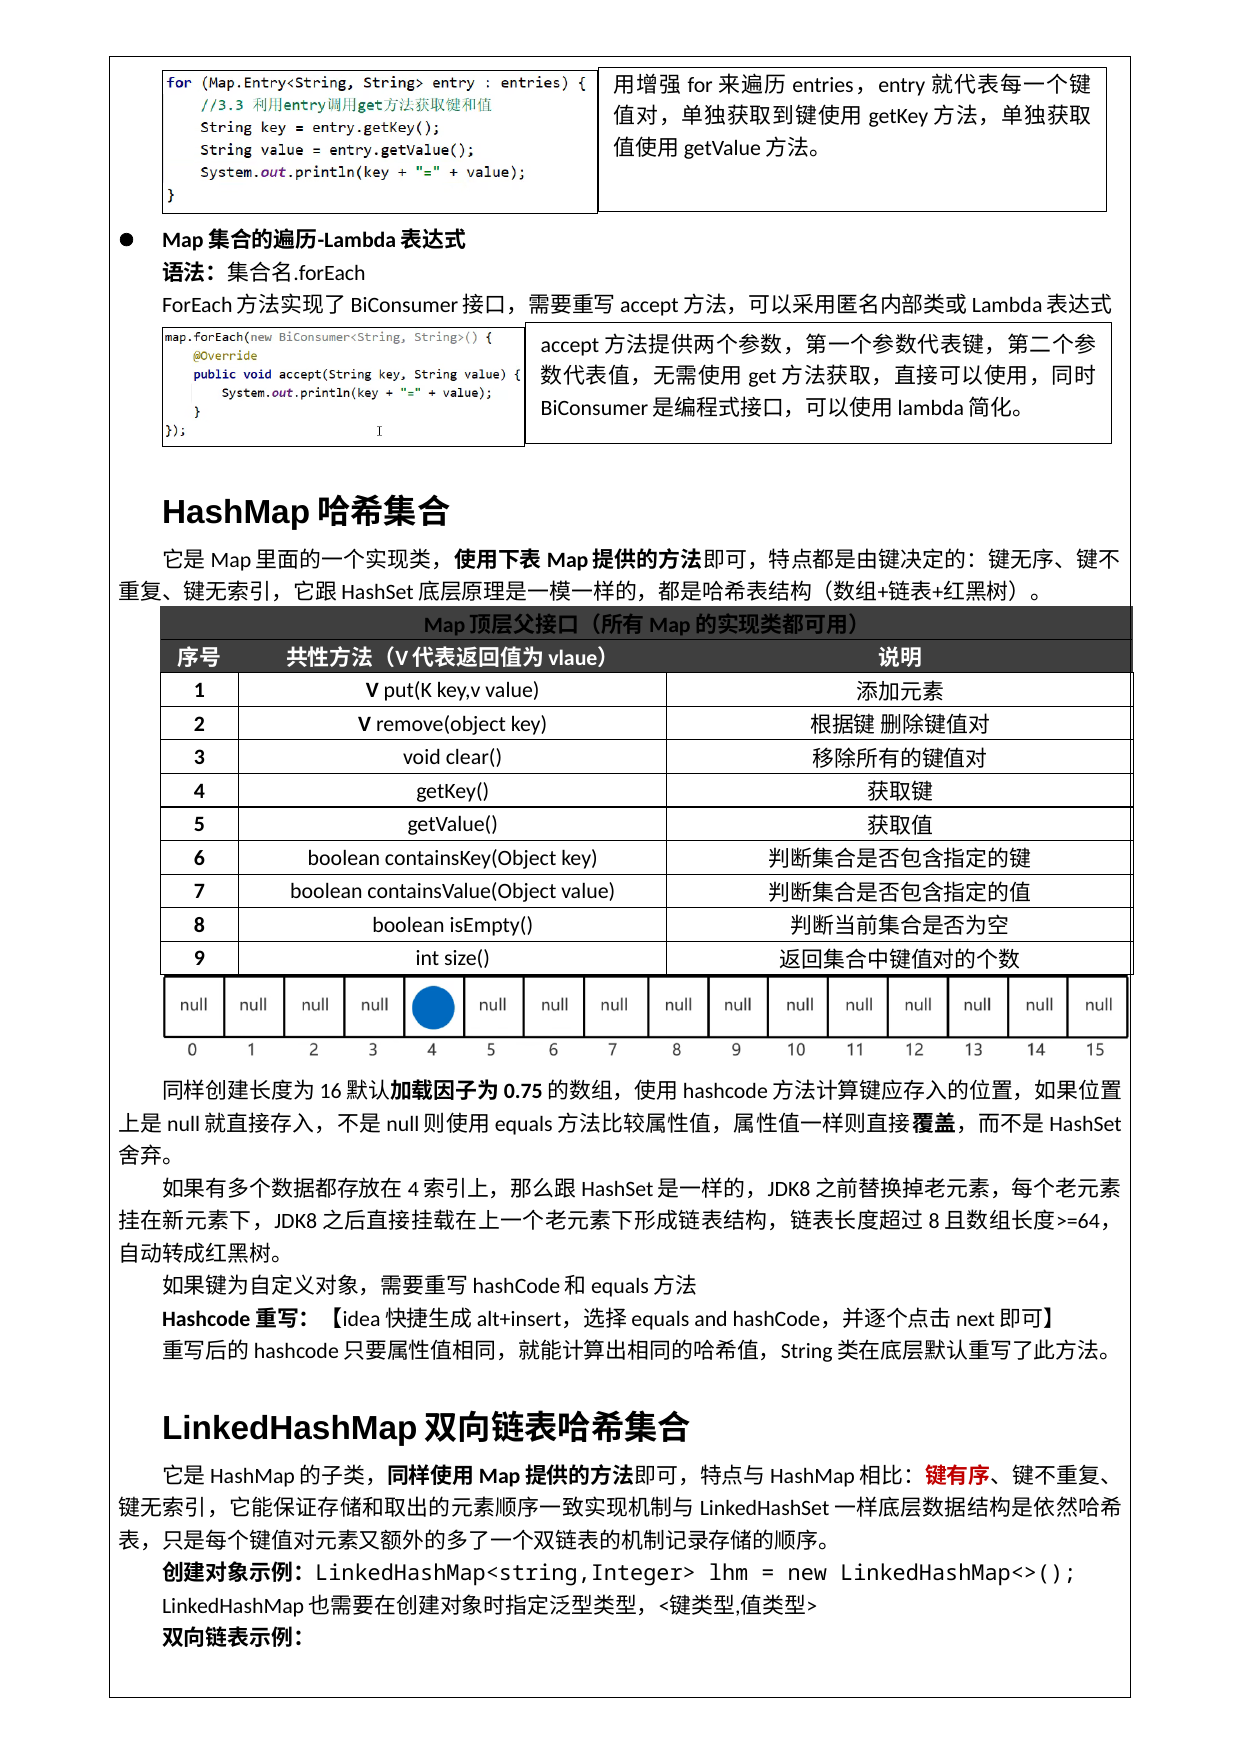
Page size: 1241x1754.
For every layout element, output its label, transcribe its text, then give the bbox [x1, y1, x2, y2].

table_cell V put(K key,v value) [239, 673, 666, 706]
table_cell getKey() [239, 774, 666, 806]
picture [161, 975, 1130, 1058]
table_cell int size() [239, 942, 666, 974]
table_cell 判断当前集合是否为空 [667, 908, 1130, 941]
list 语法：集合名.forEach [118, 254, 1122, 287]
text HashMap哈希集合 [118, 476, 1122, 541]
list ForEach方法实现了BiConsumer接口，需要重写accept方法，可以采用匿名内部类或Lambda表达式 [118, 287, 1122, 319]
table_cell 添加元素 [667, 673, 1130, 706]
table_cell 2 [161, 707, 238, 739]
text LinkedHashMap双向链表哈希集合 [118, 1392, 1122, 1457]
text 它是HashMap的子类，同样使用Map提供的方法即可，特点与HashMap相比：键有序、键不重复、键无索引，它能保证存储和取出的元素顺序一致实现机制与LinkedHashSet一样底层数据结构是依然哈希表，只是每个键值对元素又额外的多了一个双链表的机制记录存储的顺序。 [118, 1457, 1122, 1555]
table_cell 说明 [667, 640, 1130, 672]
table_cell 获取键 [667, 774, 1130, 806]
table_cell 7 [161, 875, 238, 907]
table_cell boolean containsKey(Object key) [239, 841, 666, 873]
table_cell V remove(object key) [239, 707, 666, 739]
list Map集合的遍历-Lambda表达式 [118, 222, 1122, 254]
table_cell 4 [161, 774, 238, 806]
table_cell 3 [161, 740, 238, 773]
table_cell void clear() [239, 740, 666, 773]
text 如果有多个数据都存放在4索引上，那么跟HashSet是一样的，JDK8之前替换掉老元素，每个老元素挂在新元素下，JDK8之后直接挂载在上一个老元素下形成链表结构，链表长度超过8且数组长度>=64，自动转成红黑树。 [118, 1170, 1122, 1268]
text 双向链表示例： [118, 1620, 1122, 1652]
table_cell 序号 [160, 639, 238, 672]
table_cell 移除所有的键值对 [667, 740, 1130, 773]
table_cell 1 [161, 673, 238, 706]
text 重写后的hashcode只要属性值相同，就能计算出相同的哈希值，String类在底层默认重写了此方法。 [118, 1333, 1122, 1365]
text 创建对象示例：LinkedHashMap<string,Integer> lhm = new LinkedHashMap<>(); [118, 1555, 1122, 1587]
table_cell 8 [161, 908, 238, 941]
table_cell 9 [161, 942, 238, 974]
table_cell boolean containsValue(Object value) [239, 875, 666, 907]
text LinkedHashMap也需要在创建对象时指定泛型类型，<键类型,值类型> [118, 1587, 1122, 1620]
table_cell getValue() [239, 808, 666, 840]
table_cell 6 [161, 841, 238, 873]
table_cell 获取值 [667, 808, 1130, 840]
text 它是Map里面的一个实现类，使用下表Map提供的方法即可，特点都是由键决定的：键无序、键不重复、键无索引，它跟HashSet底层原理是一模一样的，都是哈希表结构（数组+链表+红黑树）。 [118, 541, 1122, 606]
table_cell 根据键 删除键值对 [667, 707, 1130, 739]
table_cell 共性方法（V代表返回值为vlaue） [238, 640, 667, 672]
table_cell boolean isEmpty() [239, 908, 666, 941]
table_cell 5 [161, 808, 238, 840]
table_header Map顶层父接口（所有Map的实现类都可用） [160, 606, 1130, 639]
text Hashcode重写：【idea快捷生成alt+insert，选择equals and hashCode，并逐个点击next即可】 [118, 1300, 1122, 1333]
table_cell 返回集合中键值对的个数 [667, 942, 1130, 974]
table_cell 判断集合是否包含指定的键 [667, 841, 1130, 873]
picture [163, 71, 597, 213]
table_cell 判断集合是否包含指定的值 [667, 875, 1130, 907]
picture [163, 328, 524, 446]
text 如果键为自定义对象，需要重写hashCode和equals方法 [118, 1268, 1122, 1300]
